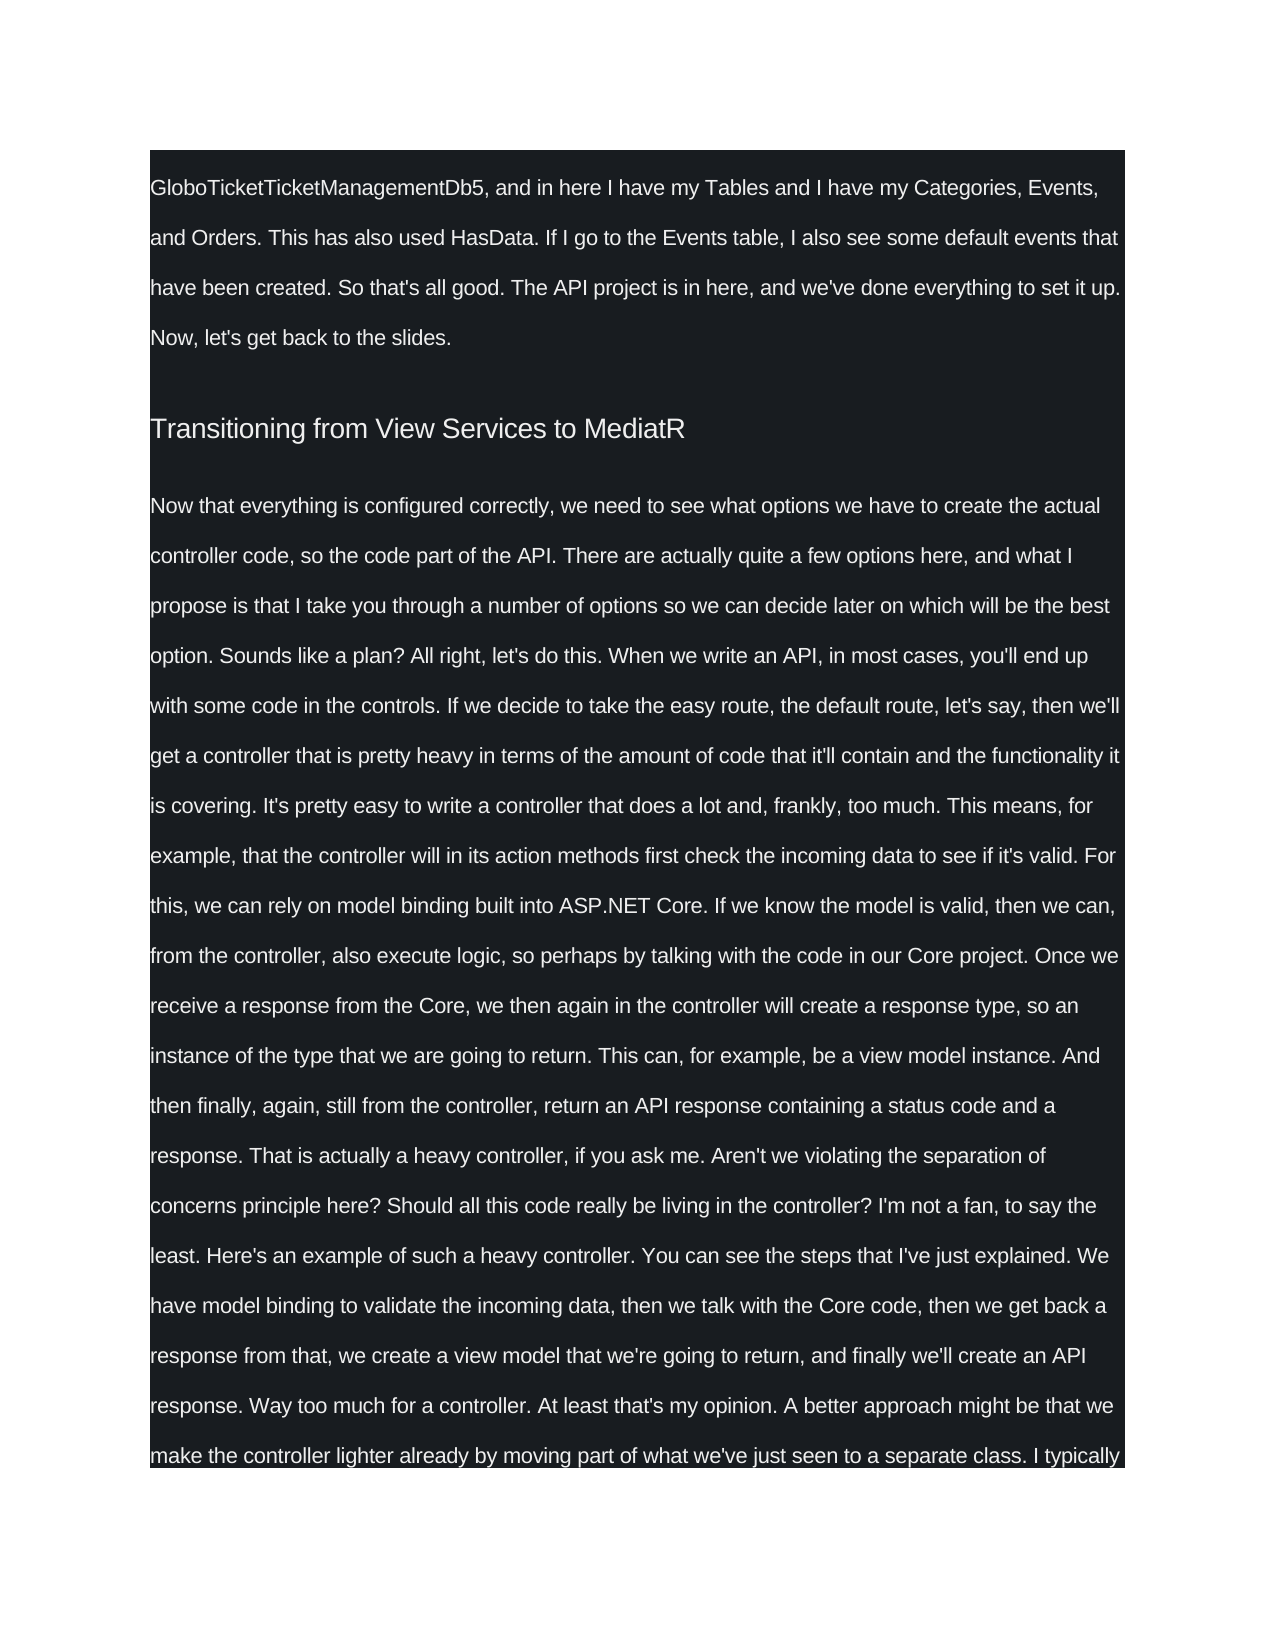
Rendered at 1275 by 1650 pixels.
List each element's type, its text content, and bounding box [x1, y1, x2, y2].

text Transitioning from View Services to MediatR [150, 412, 1125, 445]
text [150, 468, 1125, 1468]
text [150, 150, 1125, 350]
